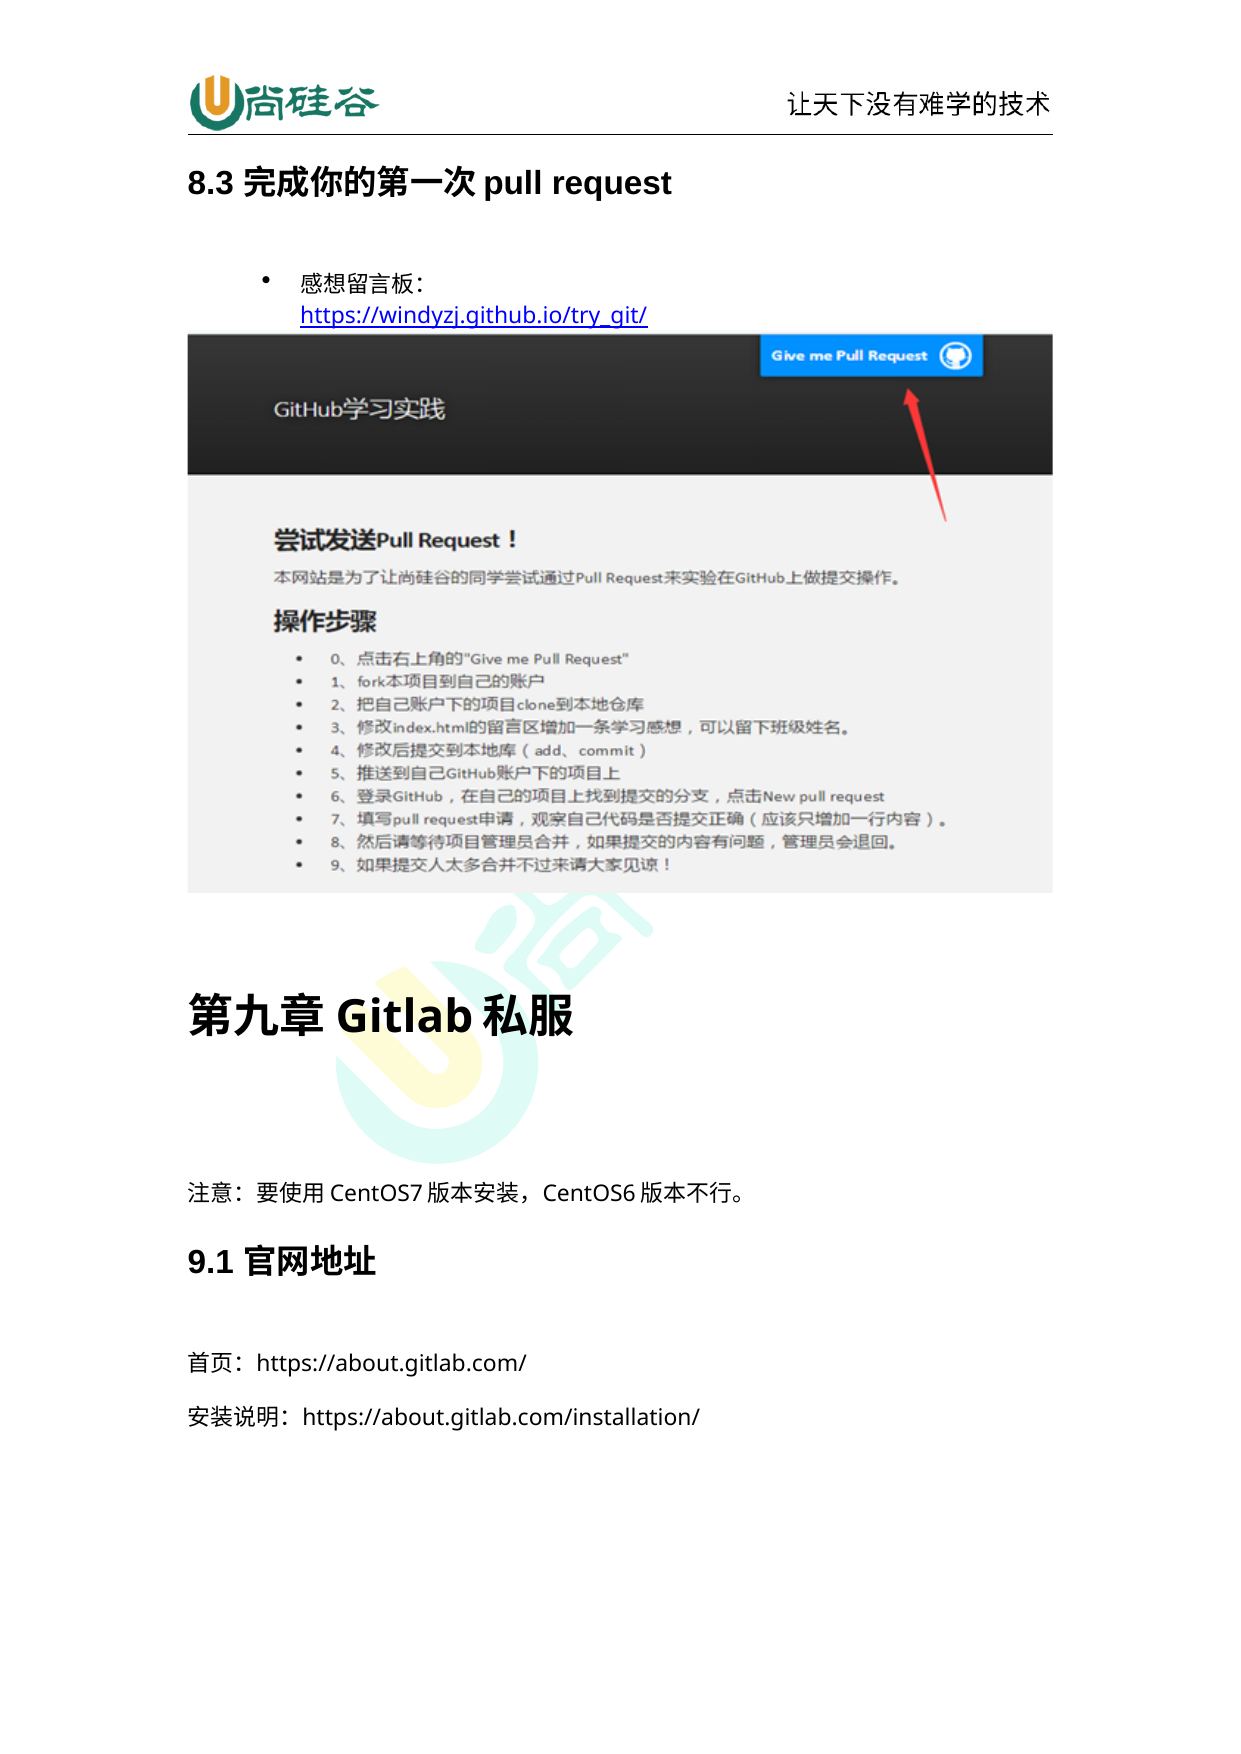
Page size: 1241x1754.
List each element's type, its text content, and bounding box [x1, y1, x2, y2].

list 感想留言板： [262, 266, 1053, 299]
text 安装说明：https://about.gitlab.com/installation/ [187, 1399, 1053, 1432]
text 注意：要使用CentOS7版本安装，CentOS6版本不行。 [187, 1174, 1053, 1208]
picture [187, 73, 1053, 132]
picture [187, 330, 1053, 893]
text https://windyzj.github.io/try_git/ [300, 299, 1053, 330]
text 首页：https://about.gitlab.com/ [187, 1345, 1053, 1378]
subtitle 9.1 官网地址 [187, 1235, 1053, 1283]
subtitle 第九章 Gitlab私服 [187, 980, 1053, 1046]
subtitle 8.3 完成你的第一次pull request [187, 156, 1053, 204]
